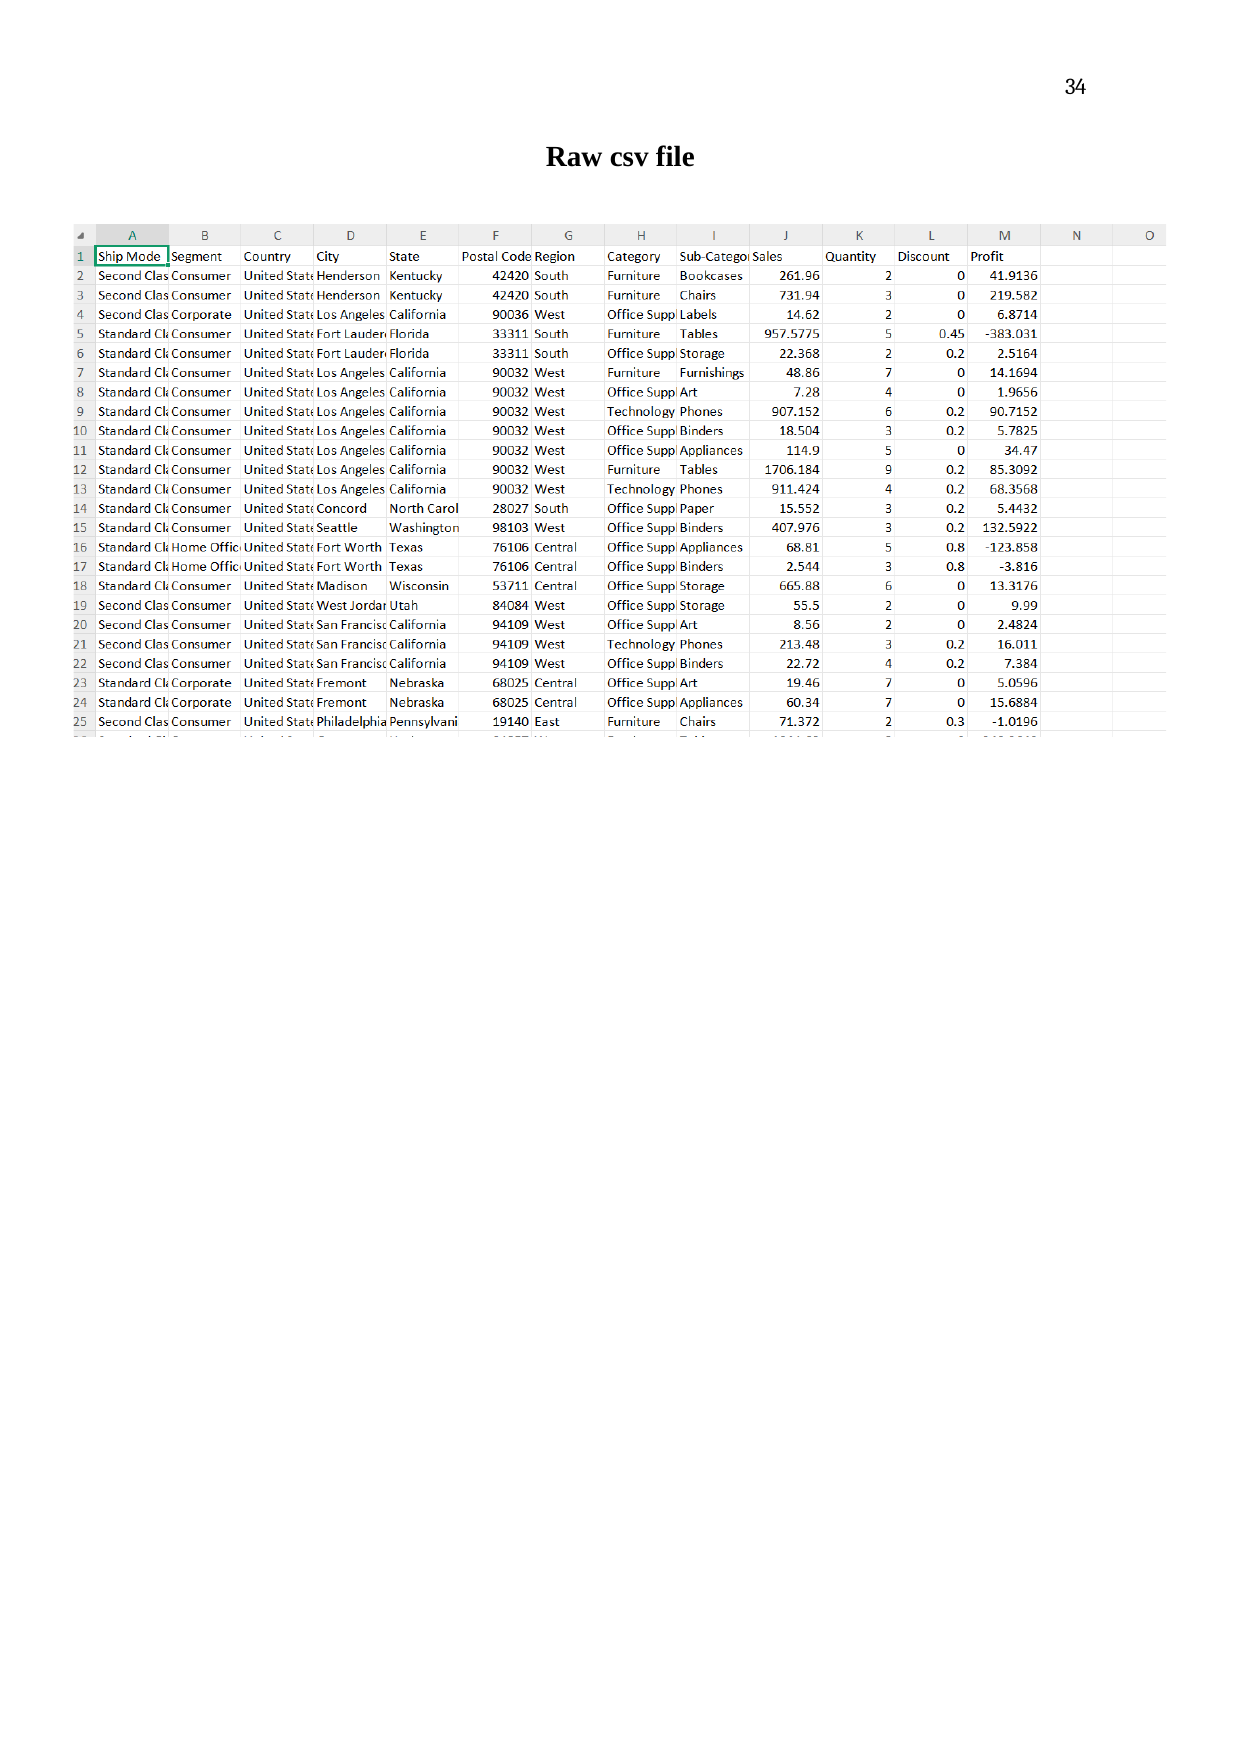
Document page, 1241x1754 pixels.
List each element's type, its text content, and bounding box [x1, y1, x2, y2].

picture [73, 224, 1167, 737]
subtitle Raw csv file [74, 139, 1166, 173]
